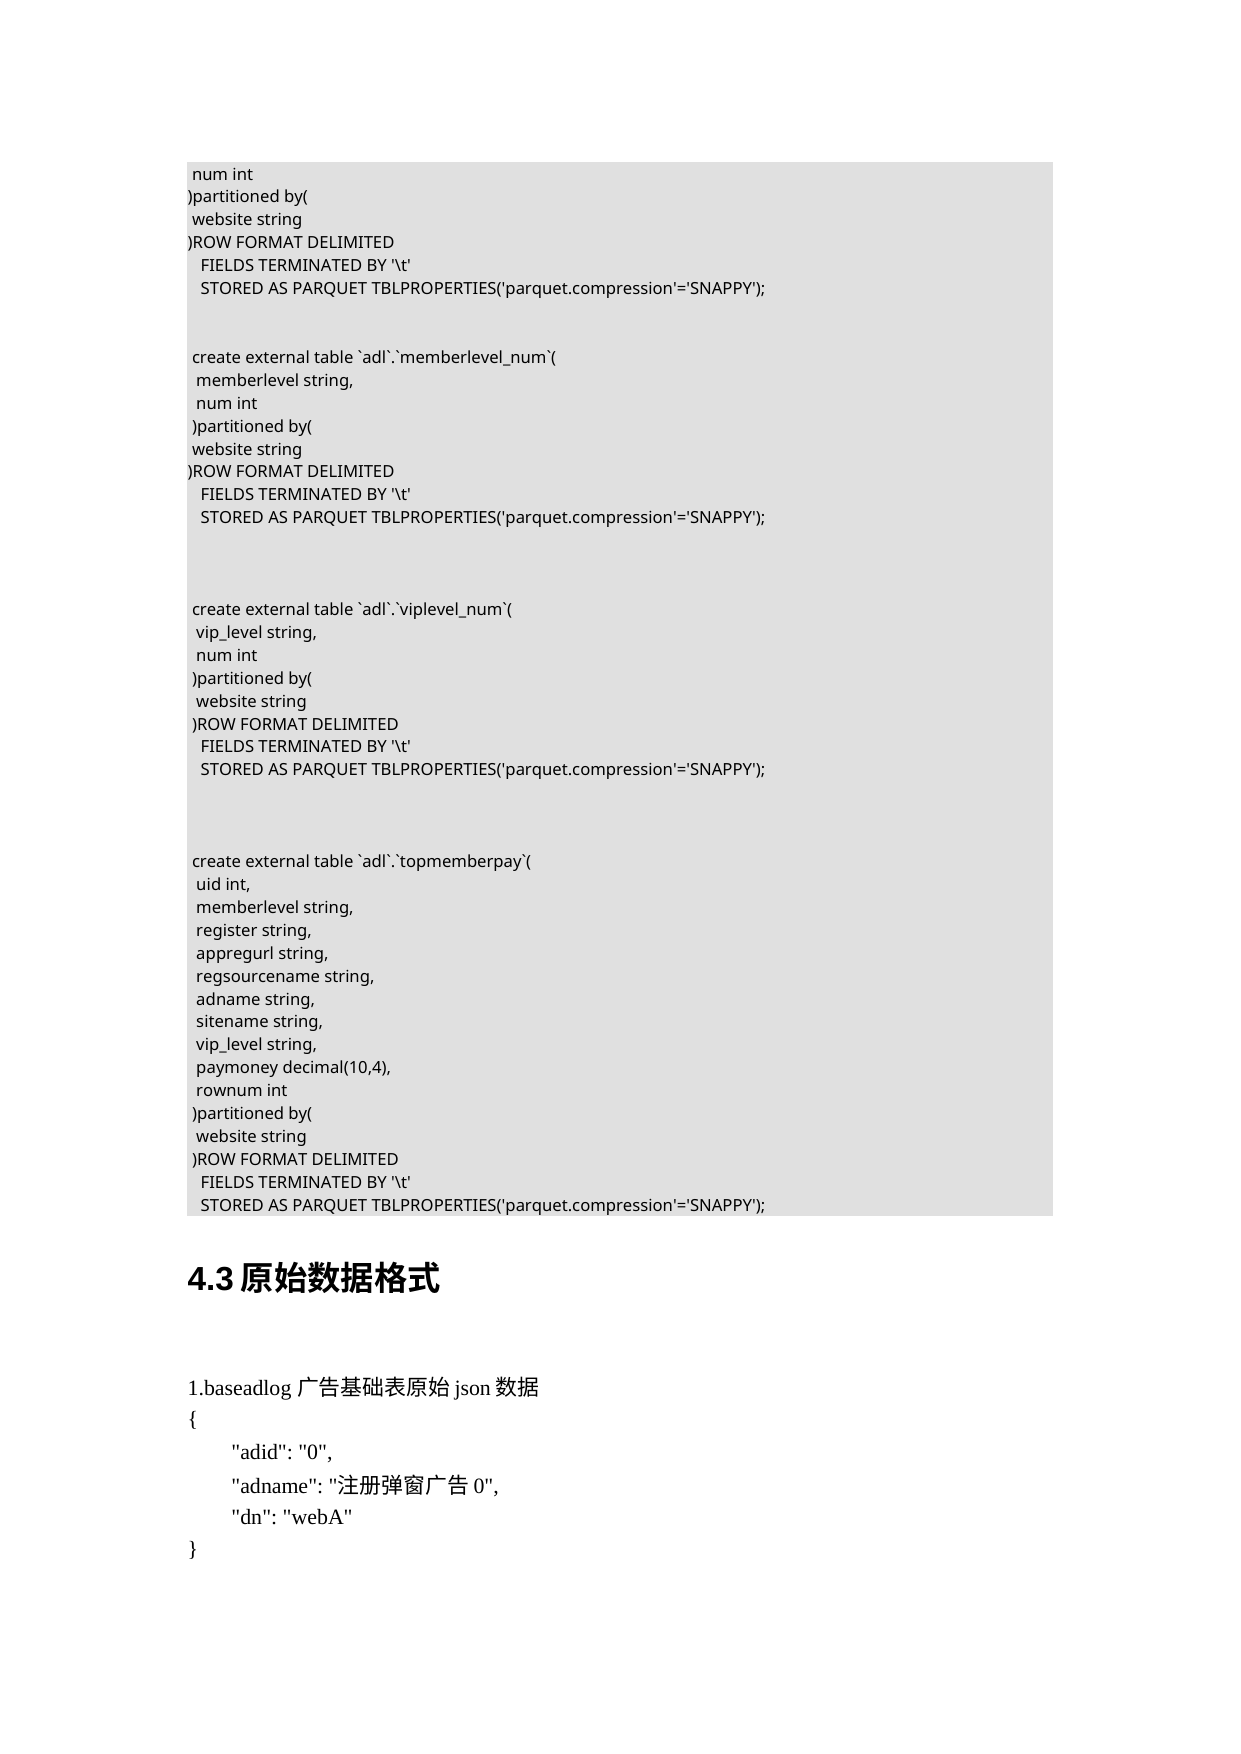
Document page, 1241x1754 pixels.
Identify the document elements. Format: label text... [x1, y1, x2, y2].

text "adid": "0", [187, 1435, 1053, 1467]
text num int [187, 162, 1053, 185]
text regsourcename string, [187, 964, 1053, 987]
text FIELDS TERMINATED BY '\t' [187, 735, 1053, 758]
text create external table `adl`.`viplevel_num`( [187, 597, 1053, 620]
text )ROW FORMAT DELIMITED [187, 460, 1053, 483]
text FIELDS TERMINATED BY '\t' [187, 1170, 1053, 1193]
text num int [187, 643, 1053, 666]
text website string [187, 437, 1053, 460]
text STORED AS PARQUET TBLPROPERTIES('parquet.compression'='SNAPPY'); [187, 758, 1053, 781]
text "adname": "注册弹窗广告0", [187, 1467, 1053, 1500]
text vip_level string, [187, 1033, 1053, 1056]
text appregurl string, [187, 941, 1053, 964]
text memberlevel string, [187, 368, 1053, 391]
text )partitioned by( [187, 185, 1053, 208]
text )partitioned by( [187, 1102, 1053, 1124]
text FIELDS TERMINATED BY '\t' [187, 483, 1053, 506]
text "dn": "webA" [187, 1500, 1053, 1532]
text website string [187, 689, 1053, 712]
text )partitioned by( [187, 414, 1053, 437]
text FIELDS TERMINATED BY '\t' [187, 254, 1053, 277]
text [187, 277, 1053, 299]
text { [187, 1402, 1053, 1435]
text STORED AS PARQUET TBLPROPERTIES('parquet.compression'='SNAPPY'); [187, 1193, 1053, 1216]
text } [187, 1532, 1053, 1565]
text create external table `adl`.`topmemberpay`( [187, 849, 1053, 872]
text paymoney decimal(10,4), [187, 1056, 1053, 1079]
text memberlevel string, [187, 895, 1053, 918]
text rownum int [187, 1079, 1053, 1102]
subtitle 4.3原始数据格式 [187, 1243, 1053, 1308]
text sitename string, [187, 1010, 1053, 1033]
text )ROW FORMAT DELIMITED [187, 1147, 1053, 1170]
text register string, [187, 918, 1053, 941]
text STORED AS PARQUET TBLPROPERTIES('parquet.compression'='SNAPPY'); [187, 506, 1053, 529]
text uid int, [187, 872, 1053, 895]
text website string [187, 1124, 1053, 1147]
text vip_level string, [187, 620, 1053, 643]
text )ROW FORMAT DELIMITED [187, 712, 1053, 735]
text )partitioned by( [187, 666, 1053, 689]
text 1.baseadlog 广告基础表原始json数据 [187, 1370, 1053, 1402]
text adname string, [187, 987, 1053, 1010]
text website string [187, 208, 1053, 231]
text create external table `adl`.`memberlevel_num`( [187, 345, 1053, 368]
text )ROW FORMAT DELIMITED [187, 231, 1053, 254]
text num int [187, 391, 1053, 414]
